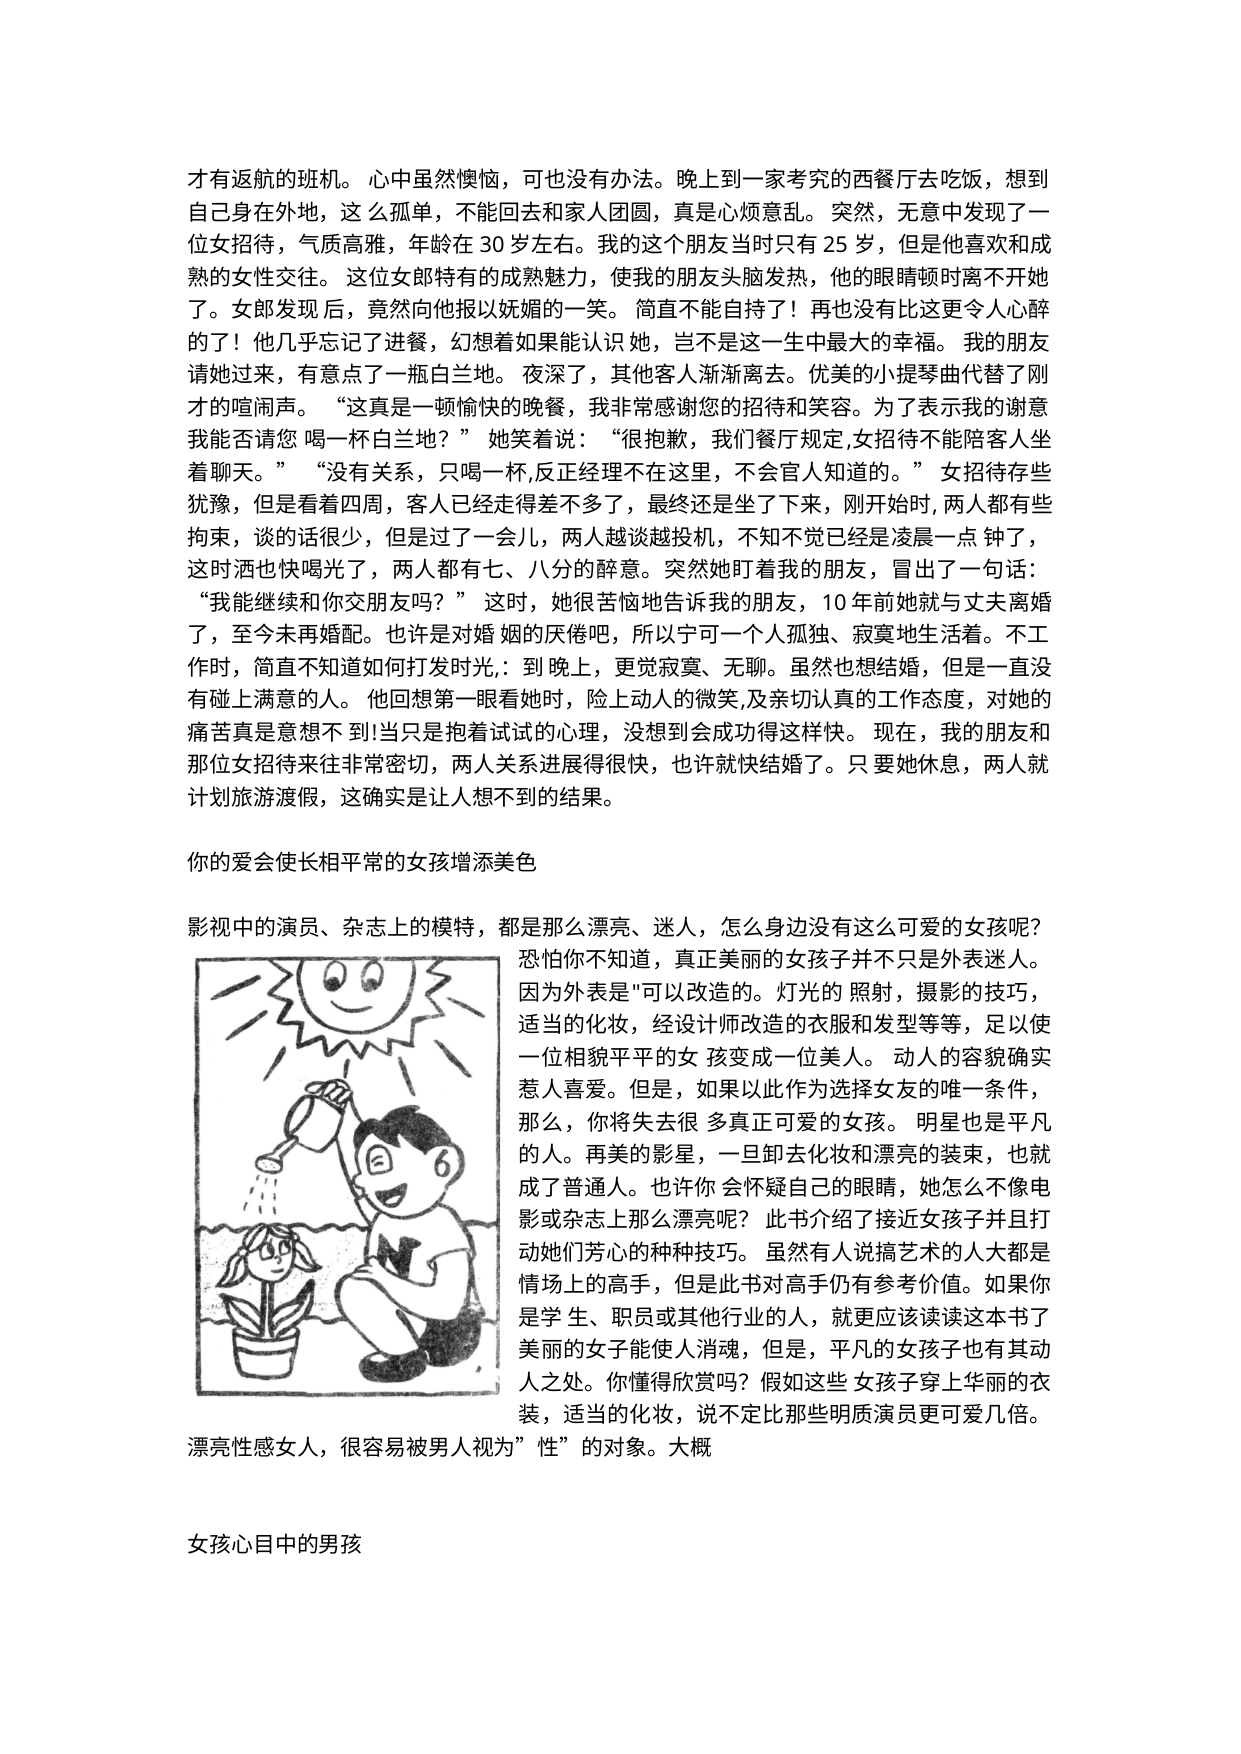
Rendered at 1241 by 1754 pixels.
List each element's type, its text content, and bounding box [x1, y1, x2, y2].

text 你的爱会使长相平常的女孩增添美色 [187, 844, 1053, 877]
picture [187, 942, 501, 1402]
text 女孩心目中的男孩 [187, 1527, 1053, 1559]
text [187, 162, 1053, 812]
